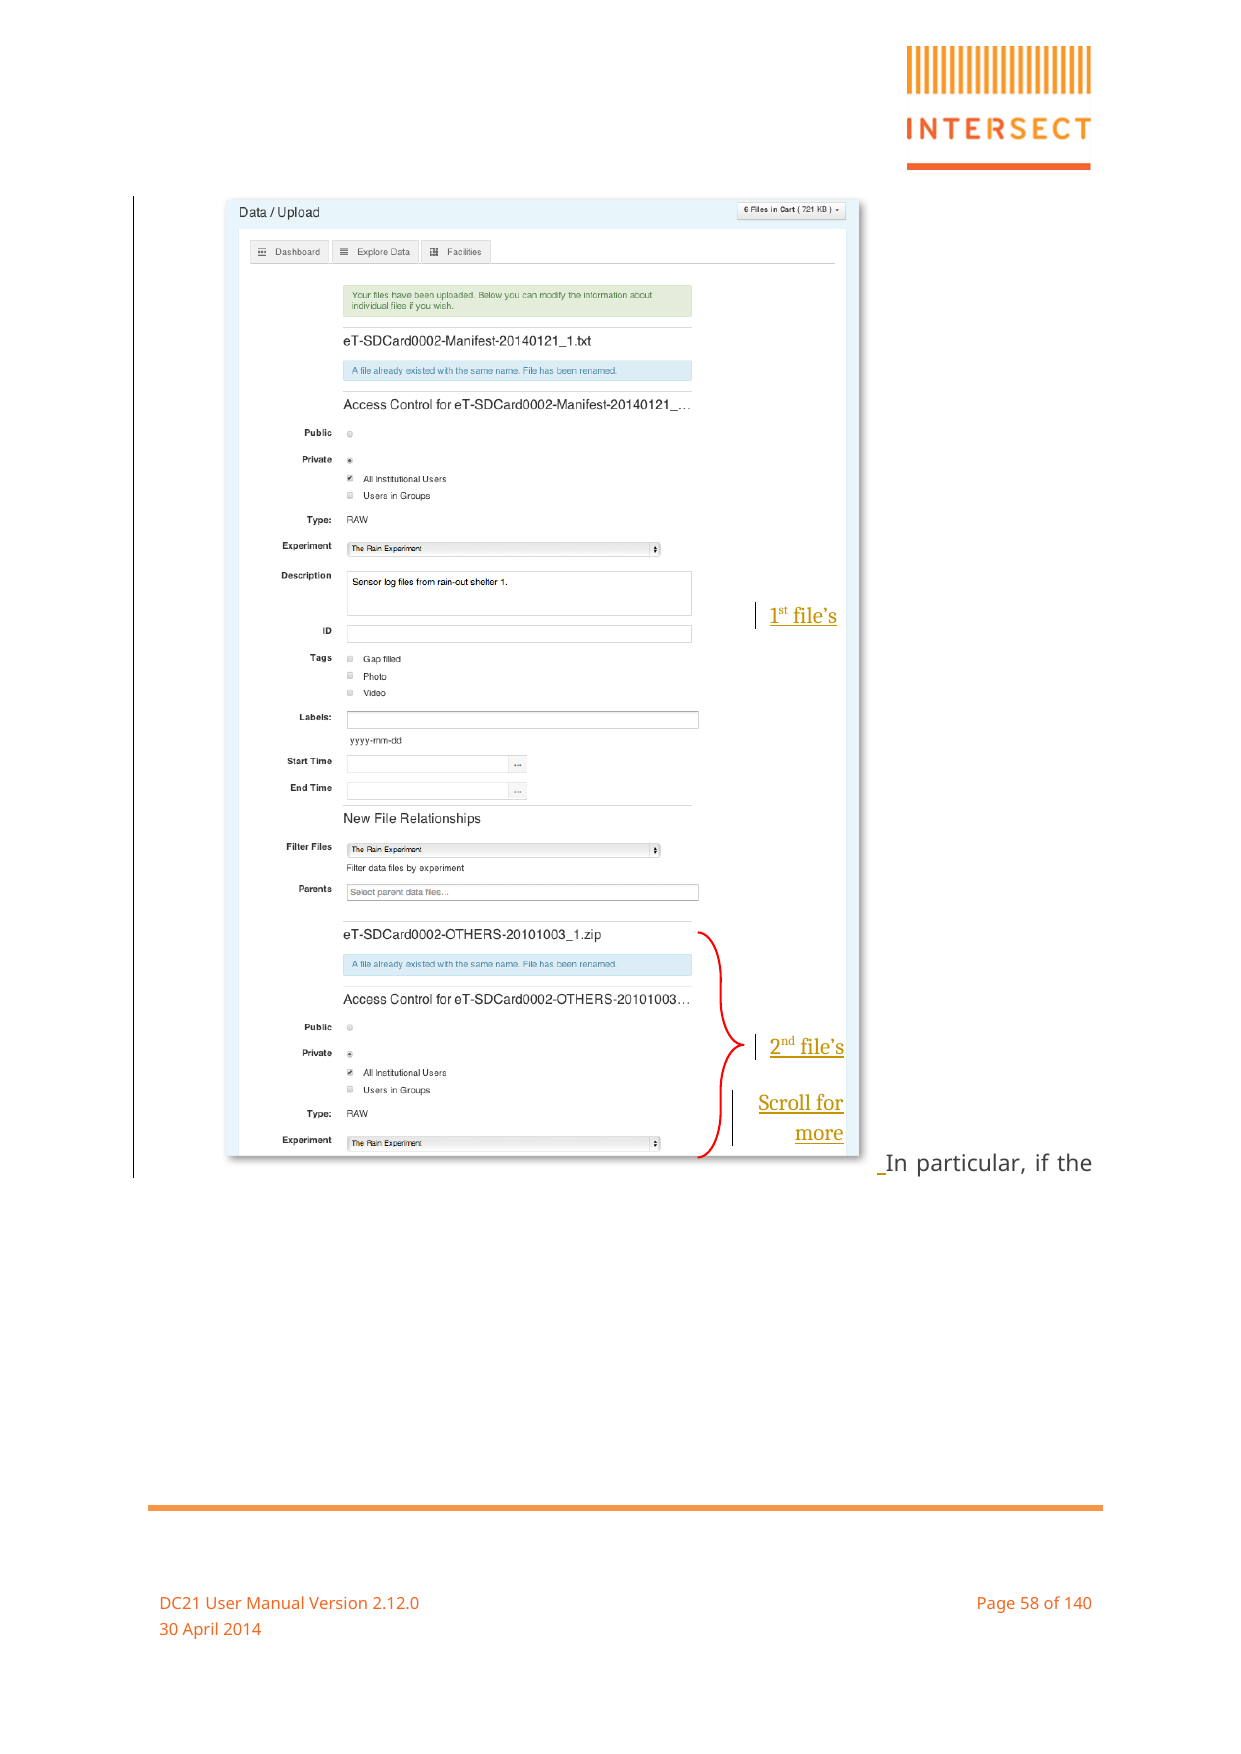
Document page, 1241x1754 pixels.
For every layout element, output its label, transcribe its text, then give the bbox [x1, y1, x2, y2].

picture [226, 200, 859, 1156]
picture [905, 44, 1093, 172]
